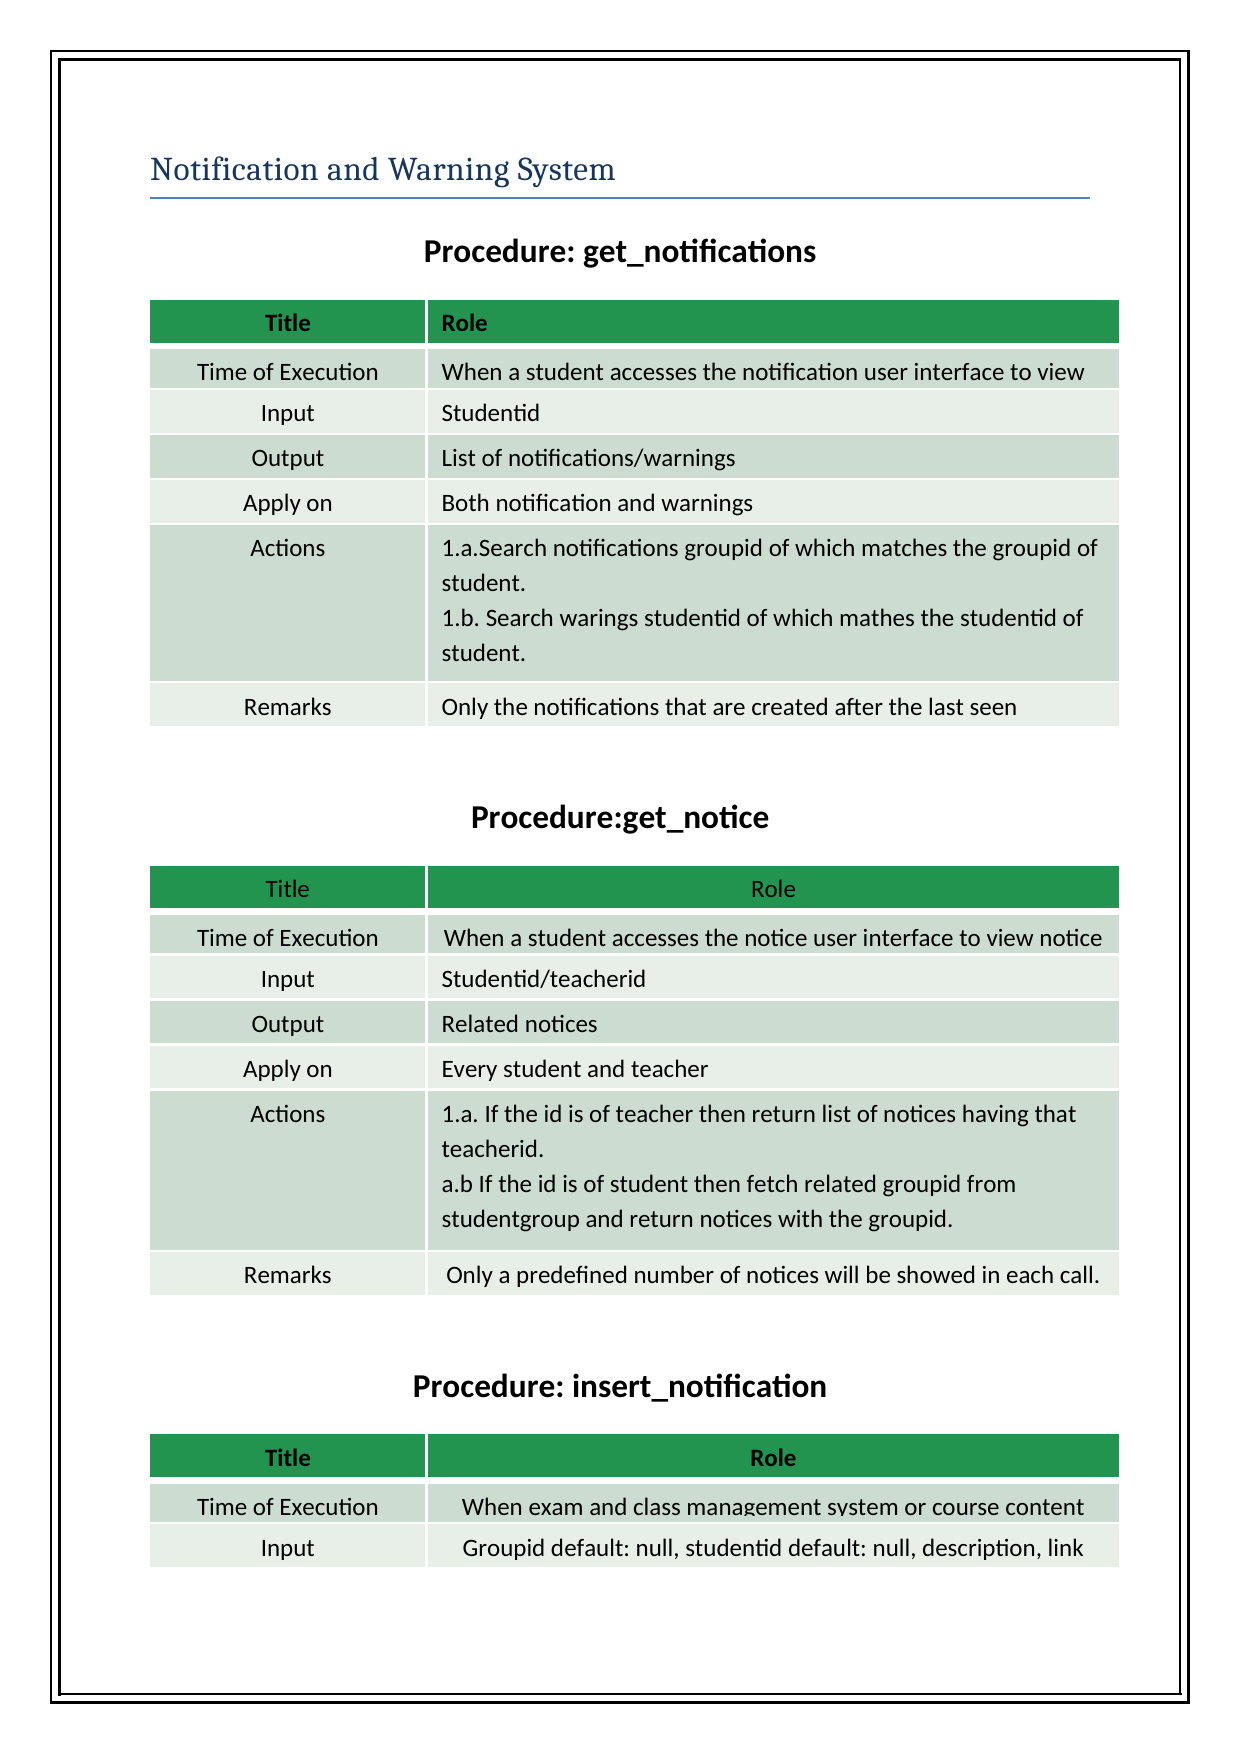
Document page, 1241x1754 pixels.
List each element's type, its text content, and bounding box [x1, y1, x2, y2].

table_header Title [150, 300, 425, 343]
table_cell Input [150, 390, 425, 433]
table_cell Both notification and warnings [428, 480, 1119, 523]
table_cell Remarks [150, 683, 425, 726]
table_cell When a student accesses the notice user interface to view notice [428, 915, 1119, 953]
table_cell Studentid [428, 390, 1119, 433]
table_header Title [150, 1434, 425, 1477]
table_cell Actions [150, 1091, 425, 1250]
table_cell Input [150, 1524, 425, 1567]
table_cell Only a predefined number of notices will be showed in each call. [428, 1252, 1119, 1295]
table_cell Studentid/teacherid [428, 956, 1119, 998]
table_cell When exam and class management system or course content management system invokes to add a notification [428, 1484, 1119, 1522]
table_cell Output [150, 435, 425, 478]
table_cell When a student accesses the notification user interface to view notificaiton [428, 349, 1119, 388]
table_cell Time of Execution [150, 915, 425, 953]
table_cell Apply on [150, 480, 425, 523]
table_cell Time of Execution [150, 1484, 425, 1522]
title Notification and Warning System [150, 150, 1090, 197]
table_cell Time of Execution [150, 349, 425, 388]
table_cell Output [150, 1001, 425, 1043]
text Procedure: get_notifications [150, 230, 1090, 271]
table_cell 1.a.Search notifications groupid of which matches the groupid of student. 1.b. Search warings studentid of which mathes the studentid of student. [428, 525, 1119, 681]
table_cell Input [150, 956, 425, 998]
table_header Role [428, 300, 1119, 343]
text Procedure:get_notice [150, 796, 1090, 837]
table_header Role [428, 866, 1119, 908]
table_header Title [150, 866, 425, 908]
table_cell Groupid default: null, studentid default: null, description, link [428, 1524, 1119, 1567]
table_cell List of notifications/warnings [428, 435, 1119, 478]
table_cell Every student and teacher [428, 1046, 1119, 1088]
table_cell Related notices [428, 1001, 1119, 1043]
text Procedure: insert_notification [150, 1365, 1090, 1405]
table_header Role [428, 1434, 1119, 1477]
table_cell Apply on [150, 1046, 425, 1088]
table_cell 1.a. If the id is of teacher then return list of notices having that teacherid. a.b If the id is of student then fetch related groupid from studentgroup and return notices with the groupid. [428, 1091, 1119, 1250]
table_cell Remarks [150, 1252, 425, 1295]
table_cell Actions [150, 525, 425, 681]
table_cell Only the notifications that are created after the last seen notification will be returned as unseen notification. [428, 683, 1119, 726]
